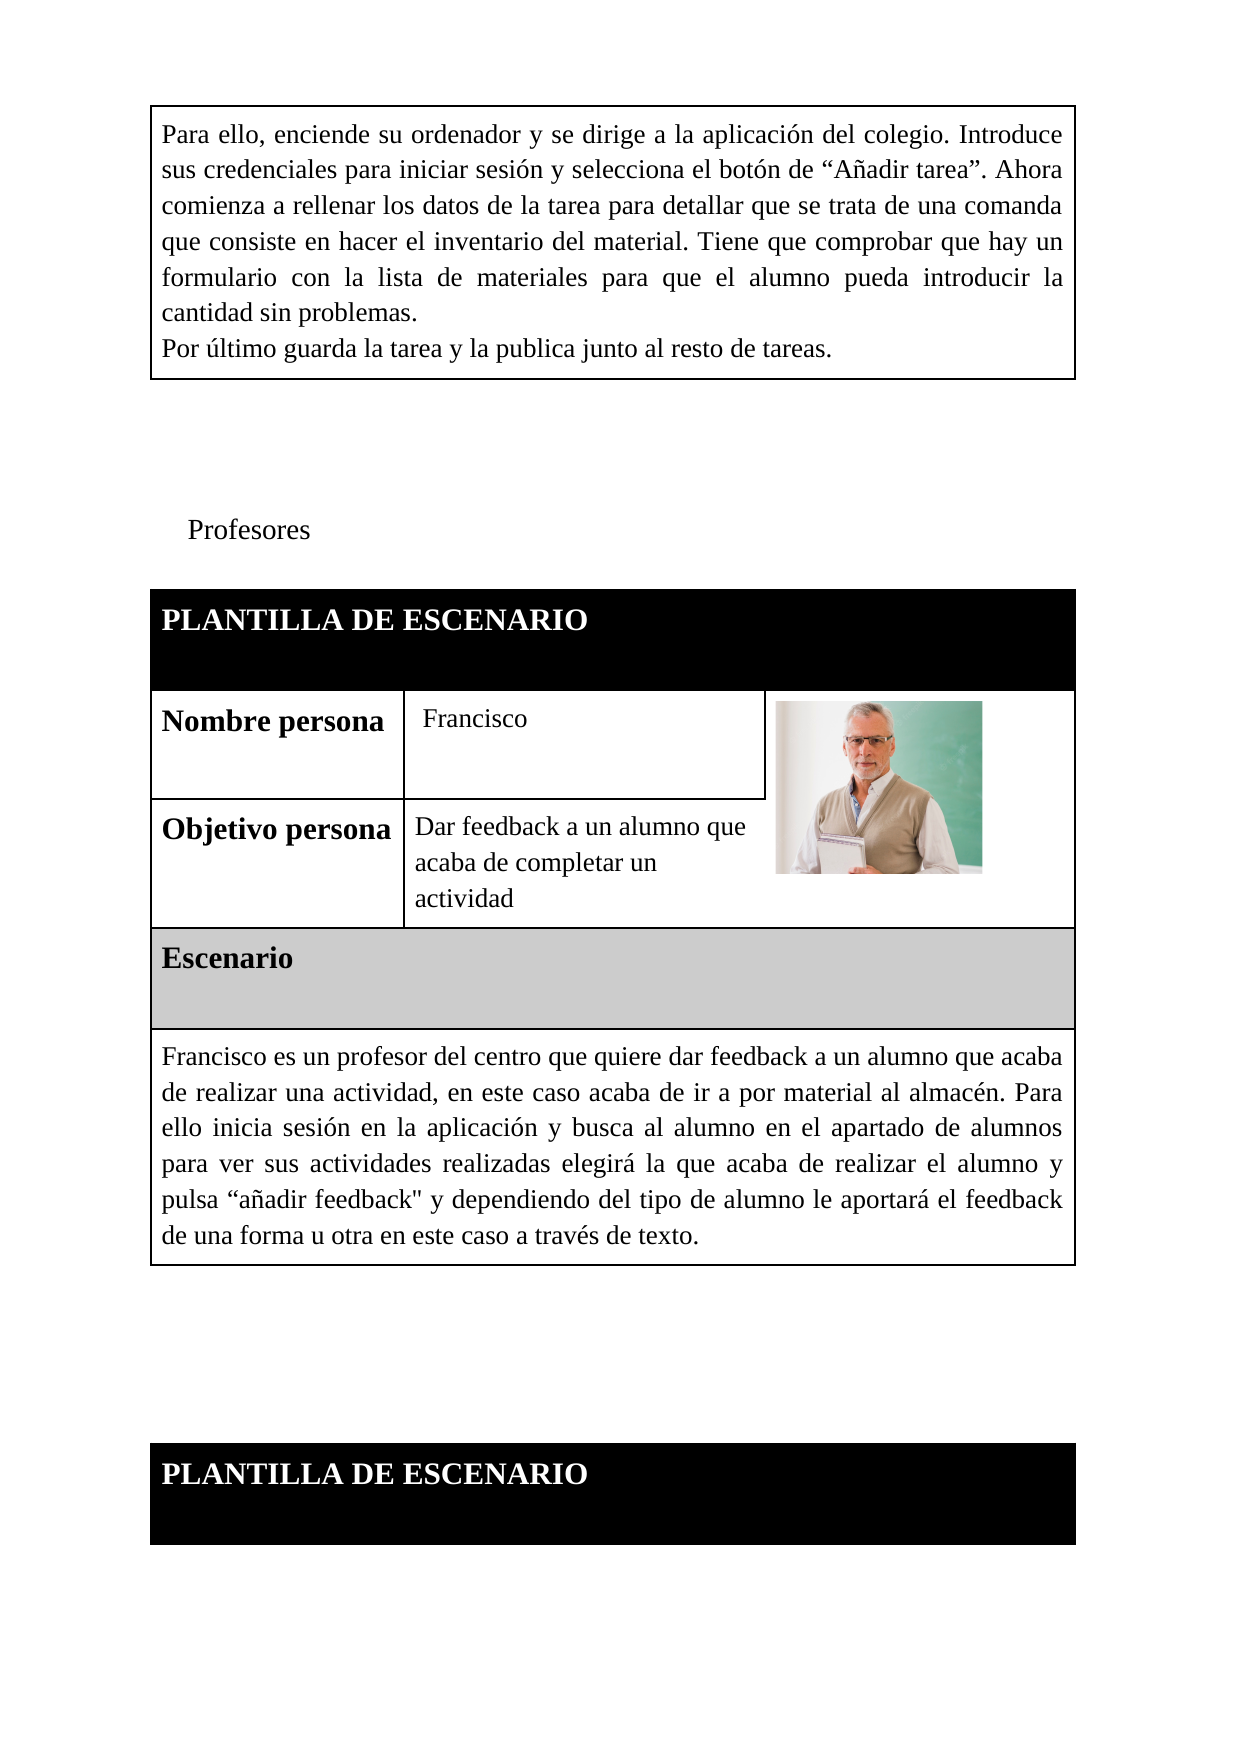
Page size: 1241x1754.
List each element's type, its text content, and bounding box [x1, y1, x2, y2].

picture [775, 701, 983, 874]
table_cell Nombre persona [152, 691, 403, 798]
table_cell [765, 691, 1074, 927]
table_header PLANTILLA DE ESCENARIO [152, 591, 1074, 689]
table_cell Francisco es un profesor del centro que quiere dar feedback a un alumno que acaba de realizar una actividad, en este caso acaba de ir a por material al almacén. Para ello inicia sesión en la aplicación y busca al alumno en el apartado de alumnos para ver sus actividades realizadas elegirá la que acaba de realizar el alumno y pulsa “añadir feedback'' y dependiendo del tipo de alumno le aportará el feedback de una forma u otra en este caso a través de texto. [152, 1030, 1074, 1264]
table_cell Francisco [405, 691, 764, 798]
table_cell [152, 107, 1074, 377]
table_header PLANTILLA DE ESCENARIO [152, 1445, 1074, 1543]
table_cell Escenario [152, 929, 1074, 1028]
table_cell Objetivo persona [152, 800, 403, 927]
table_cell Dar feedback a un alumno que acaba de completar un actividad [405, 800, 765, 927]
subtitle Profesores [187, 512, 1090, 545]
